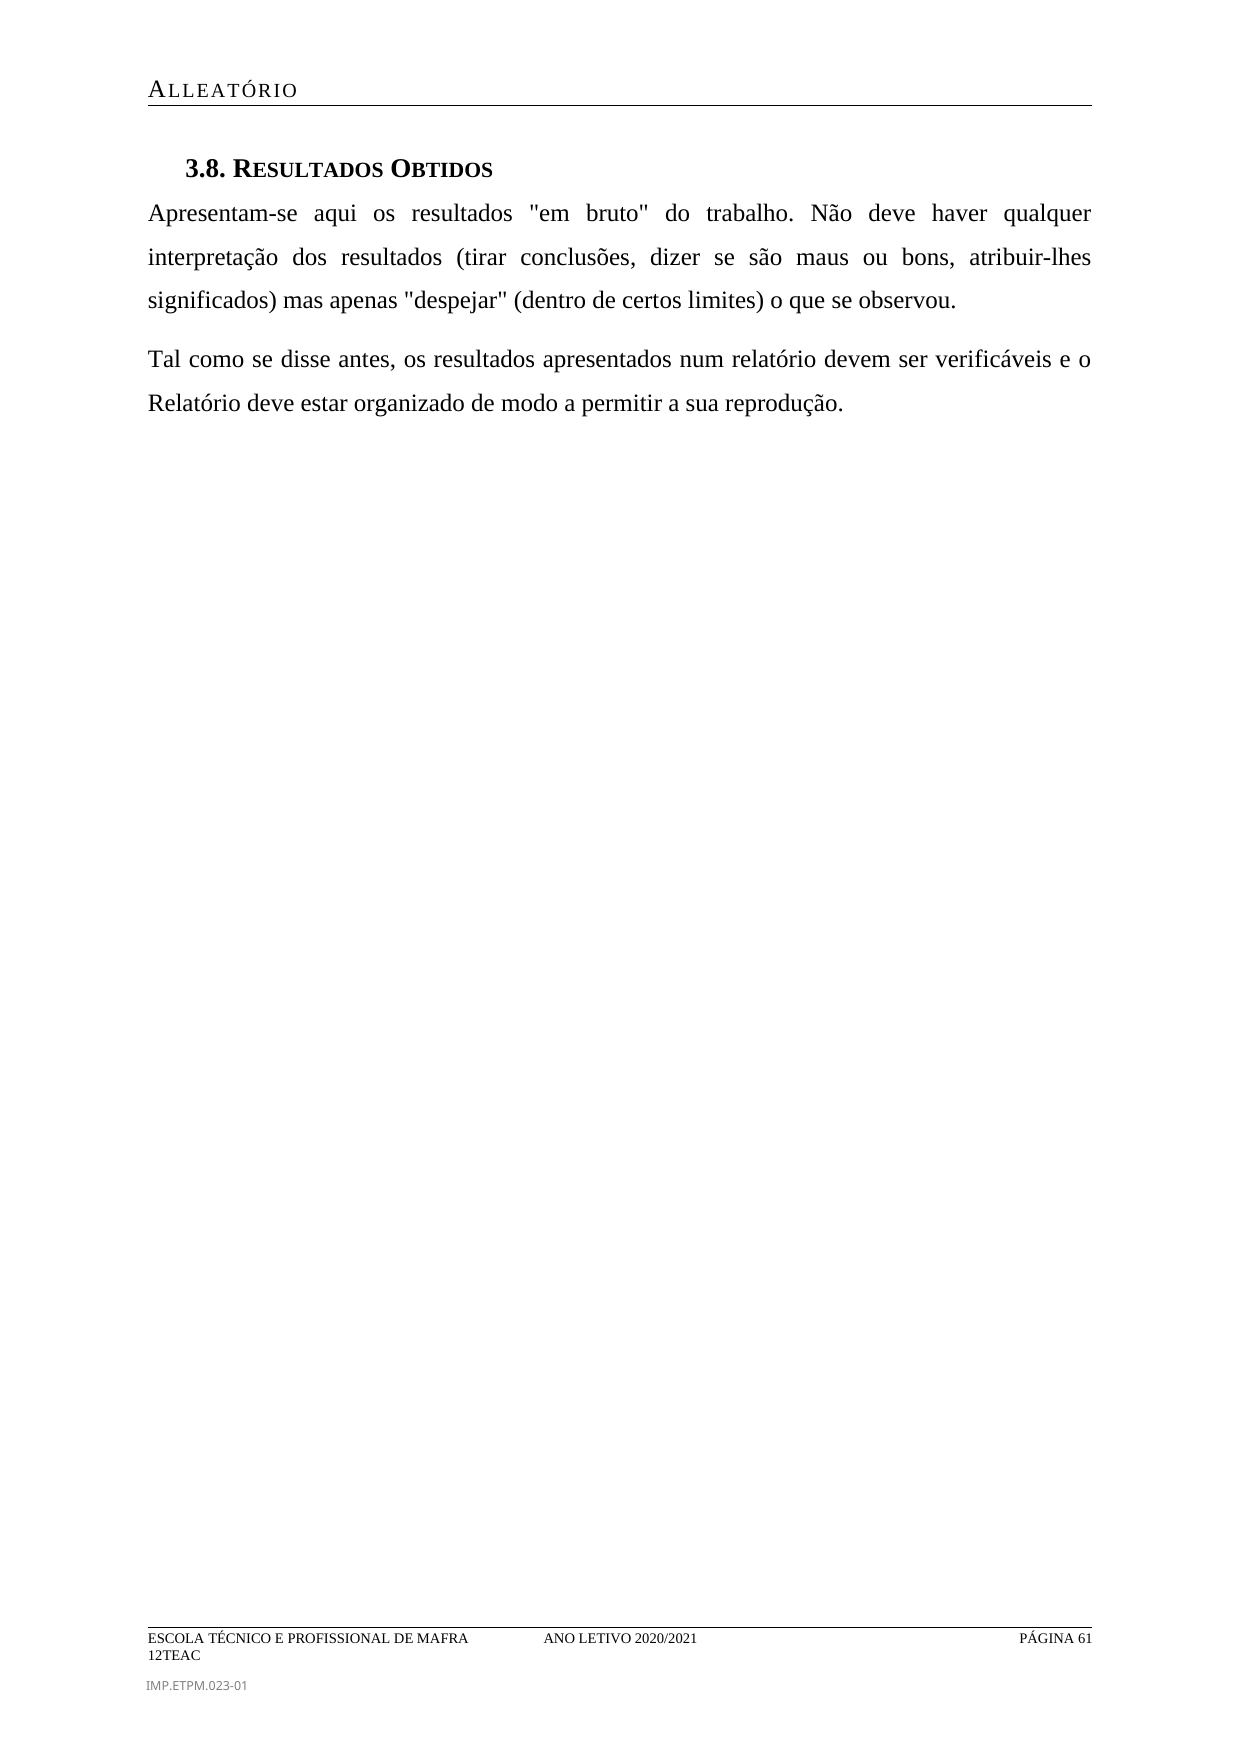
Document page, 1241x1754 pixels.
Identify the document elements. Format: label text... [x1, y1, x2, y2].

subtitle Resultados Obtidos [185, 152, 1092, 183]
text Tal como se disse antes, os resultados apresentados num relatório devem ser verificáveis e o Relatório deve estar organizado de modo a permitir a sua reprodução. [148, 344, 1092, 416]
text Apresentam-se aqui os resultados "em bruto" do trabalho. Não deve haver qualquer interpretação dos resultados (tirar conclusões, dizer se são maus ou bons, atribuir-lhes significados) mas apenas "despejar" (dentro de certos limites) o que se observou. [148, 198, 1092, 313]
